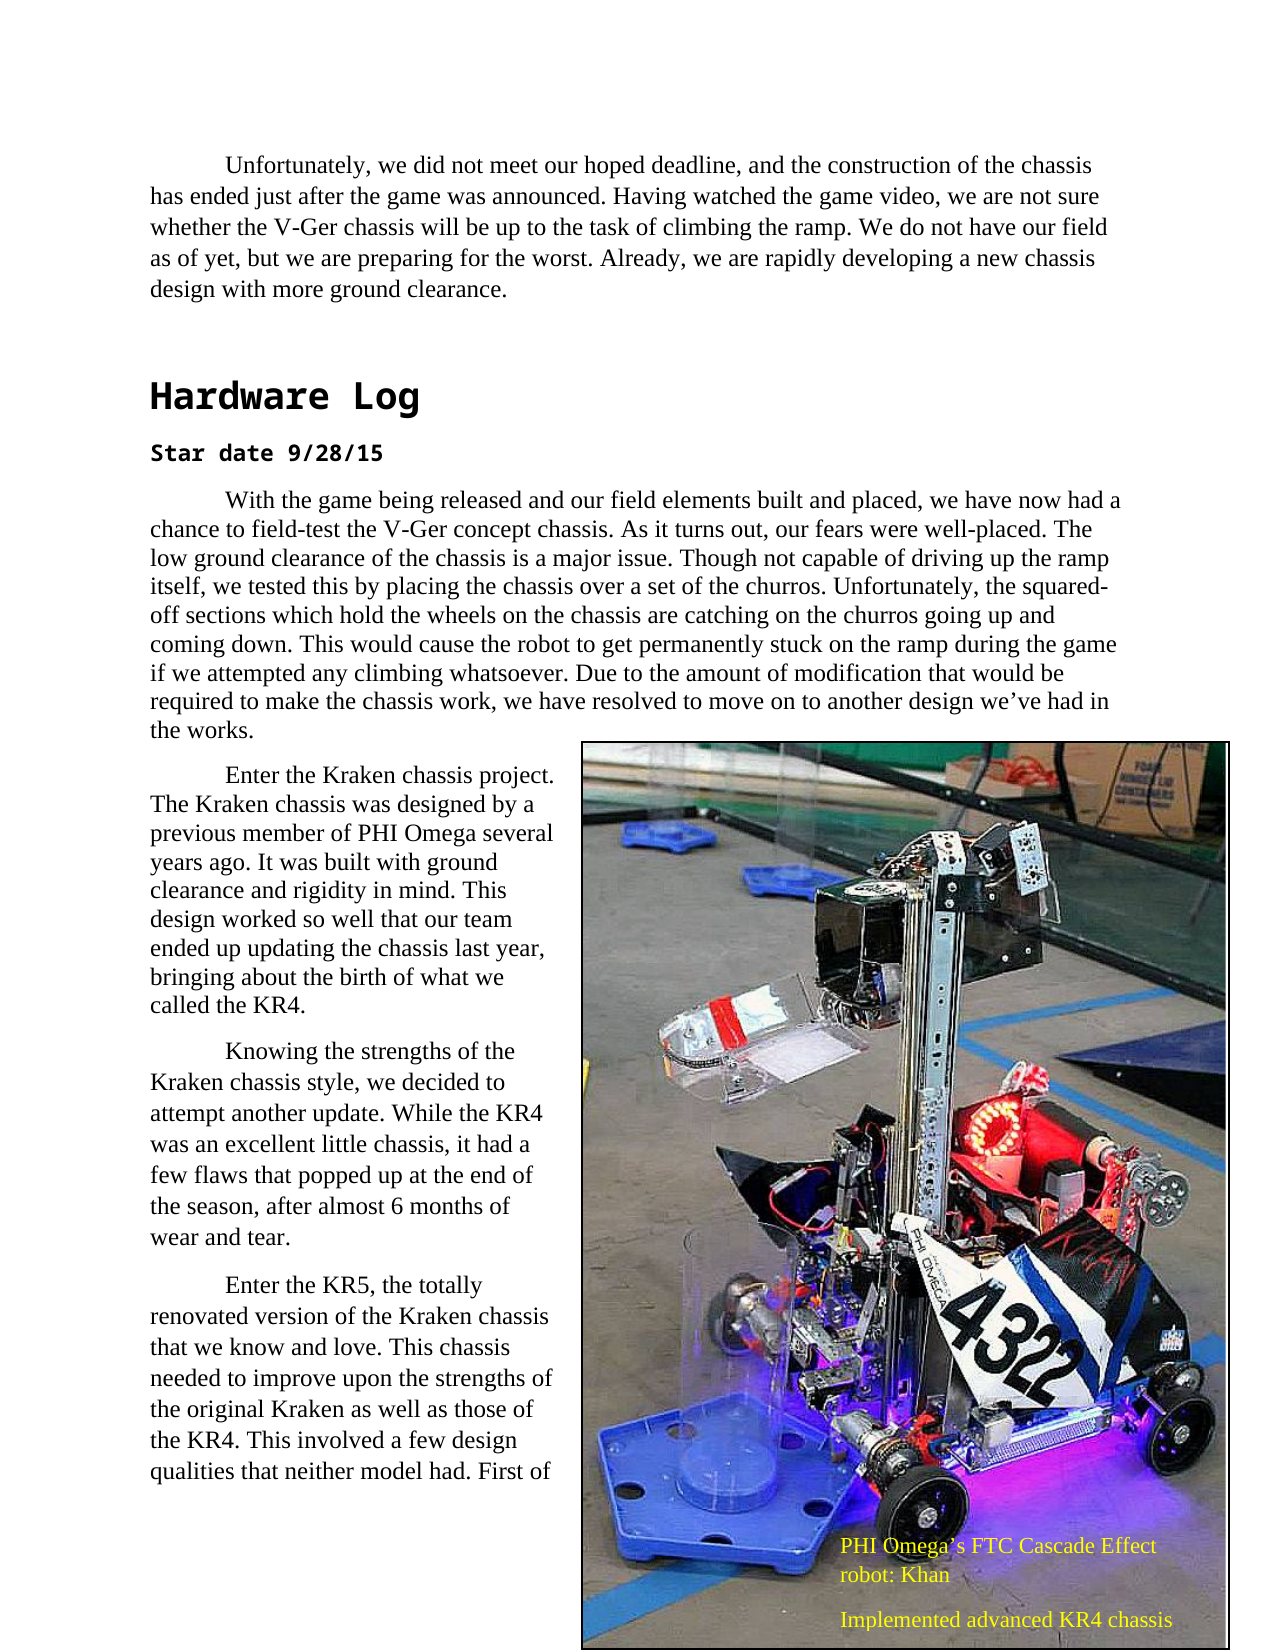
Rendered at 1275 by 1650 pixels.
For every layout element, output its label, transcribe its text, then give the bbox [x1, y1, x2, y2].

text With the game being released and our field elements built and placed, we have now had a chance to field-test the V-Ger concept chassis. As it turns out, our fears were well-placed. The low ground clearance of the chassis is a major issue. Though not capable of driving up the ramp itself, we tested this by placing the chassis over a set of the churros. Unfortunately, the squared-off sections which hold the wheels on the chassis are catching on the churros going up and coming down. This would cause the robot to get permanently stuck on the ramp during the game if we attempted any climbing whatsoever. Due to the amount of modification that would be required to make the chassis work, we have resolved to move on to another design we’ve had in the works. [150, 485, 1125, 744]
text Unfortunately, we did not meet our hoped deadline, and the construction of the chassis has ended just after the game was announced. Having watched the game video, we are not sure whether the V-Ger chassis will be up to the task of climbing the ramp. We do not have our field as of yet, but we are preparing for the worst. Already, we are rapidly developing a new chassis design with more ground clearance. [150, 150, 1125, 303]
text Knowing the strengths of the Kraken chassis style, we decided to attempt another update. While the KR4 was an excellent little chassis, it had a few flaws that popped up at the end of the season, after almost 6 months of wear and tear. [150, 1036, 581, 1251]
text Enter the Kraken chassis project. The Kraken chassis was designed by a previous member of PHI Omega several years ago. It was built with ground clearance and rigidity in mind. This design worked so well that our team ended up updating the chassis last year, bringing about the birth of what we called the KR4. [150, 761, 581, 1019]
text Star date 9/28/15 [150, 437, 1125, 468]
text Hardware Log [150, 369, 1125, 421]
picture [583, 743, 1226, 1648]
